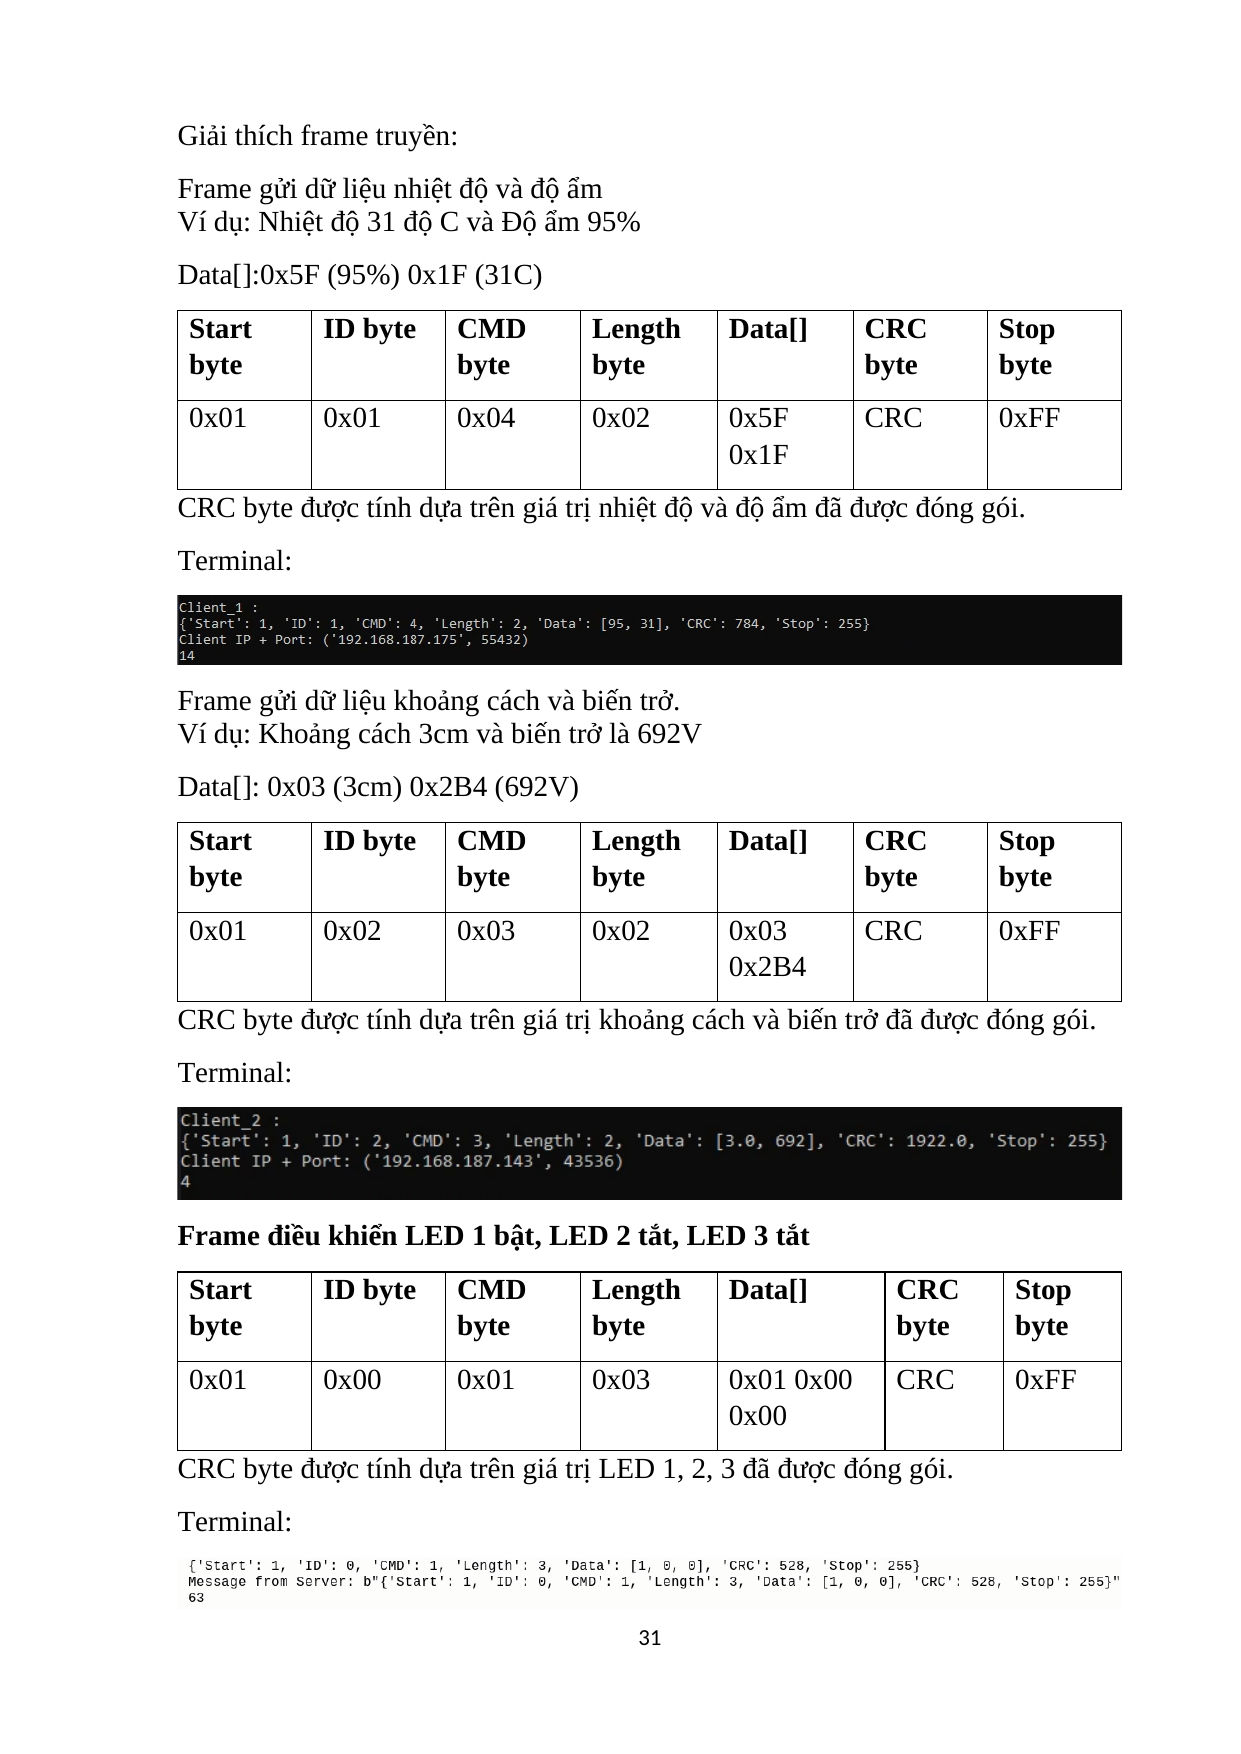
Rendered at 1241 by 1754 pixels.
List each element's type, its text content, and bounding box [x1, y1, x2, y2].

text Terminal: [177, 543, 1122, 576]
text Ví dụ: Nhiệt độ 31 độ C và Độ ẩm 95% [177, 204, 1122, 238]
table_cell 0x03 [446, 913, 580, 1001]
text Terminal: [177, 1504, 1122, 1538]
table_cell 0x04 [446, 401, 580, 489]
table_cell 0x01 [446, 1362, 580, 1450]
table_header Stop byte [988, 823, 1121, 912]
picture [177, 595, 1123, 665]
text Terminal: [177, 1055, 1122, 1089]
text Frame gửi dữ liệu nhiệt độ và độ ẩm [177, 171, 1122, 204]
text Data[]:0x5F (95%) 0x1F (31C) [177, 257, 1122, 291]
text CRC byte được tính dựa trên giá trị khoảng cách và biến trở đã được đóng gói. [177, 1002, 1122, 1036]
table_cell 0x02 [581, 401, 717, 489]
table_header Length byte [581, 823, 717, 912]
table_header CMD byte [446, 823, 580, 912]
table_cell 0x5F 0x1F [718, 401, 853, 489]
table_header Length byte [581, 311, 717, 399]
picture [177, 1557, 1123, 1610]
text Giải thích frame truyền: [177, 118, 1122, 152]
table_header CMD byte [446, 1273, 580, 1361]
table_cell 0x01 [178, 913, 311, 1001]
table_cell 0x02 [312, 913, 445, 1001]
table_cell CRC [854, 401, 987, 489]
table_header ID byte [312, 311, 445, 399]
table_cell 0xFF [988, 401, 1121, 489]
table_header Start byte [178, 823, 311, 912]
table_cell 0x03 0x2B4 [718, 913, 853, 1001]
text Ví dụ: Khoảng cách 3cm và biến trở là 692V [177, 717, 1122, 750]
table_header Start byte [178, 1273, 311, 1361]
table_cell CRC [886, 1362, 1003, 1450]
table_cell 0x01 [178, 401, 311, 489]
table_header Data[] [718, 1273, 884, 1361]
table_cell 0x00 [312, 1362, 445, 1450]
table_header CRC byte [886, 1273, 1003, 1361]
table_header ID byte [312, 823, 445, 912]
table_cell CRC [854, 913, 987, 1001]
table_header Length byte [581, 1273, 717, 1361]
text CRC byte được tính dựa trên giá trị LED 1, 2, 3 đã được đóng gói. [177, 1451, 1122, 1485]
text Frame gửi dữ liệu khoảng cách và biến trở. [177, 683, 1122, 717]
text Data[]: 0x03 (3cm) 0x2B4 (692V) [177, 769, 1122, 803]
table_cell 0x02 [581, 913, 717, 1001]
table_header CRC byte [854, 311, 987, 399]
text CRC byte được tính dựa trên giá trị nhiệt độ và độ ẩm đã được đóng gói. [177, 490, 1122, 524]
table_header CMD byte [446, 311, 580, 399]
table_cell 0x01 [312, 401, 445, 489]
table_header Stop byte [988, 311, 1121, 399]
table_header Start byte [178, 311, 311, 399]
text Frame điều khiển LED 1 bật, LED 2 tắt, LED 3 tắt [177, 1218, 1122, 1252]
table_cell 0xFF [1004, 1362, 1121, 1450]
table_header Data[] [718, 823, 853, 912]
table_cell 0x01 [178, 1362, 311, 1450]
table_cell 0x01 0x00 0x00 [718, 1362, 884, 1450]
picture [177, 1107, 1123, 1200]
table_header Stop byte [1004, 1273, 1121, 1361]
table_header CRC byte [854, 823, 987, 912]
table_cell 0x03 [581, 1362, 717, 1450]
table_cell 0xFF [988, 913, 1121, 1001]
table_header ID byte [312, 1273, 445, 1361]
table_header Data[] [718, 311, 853, 399]
